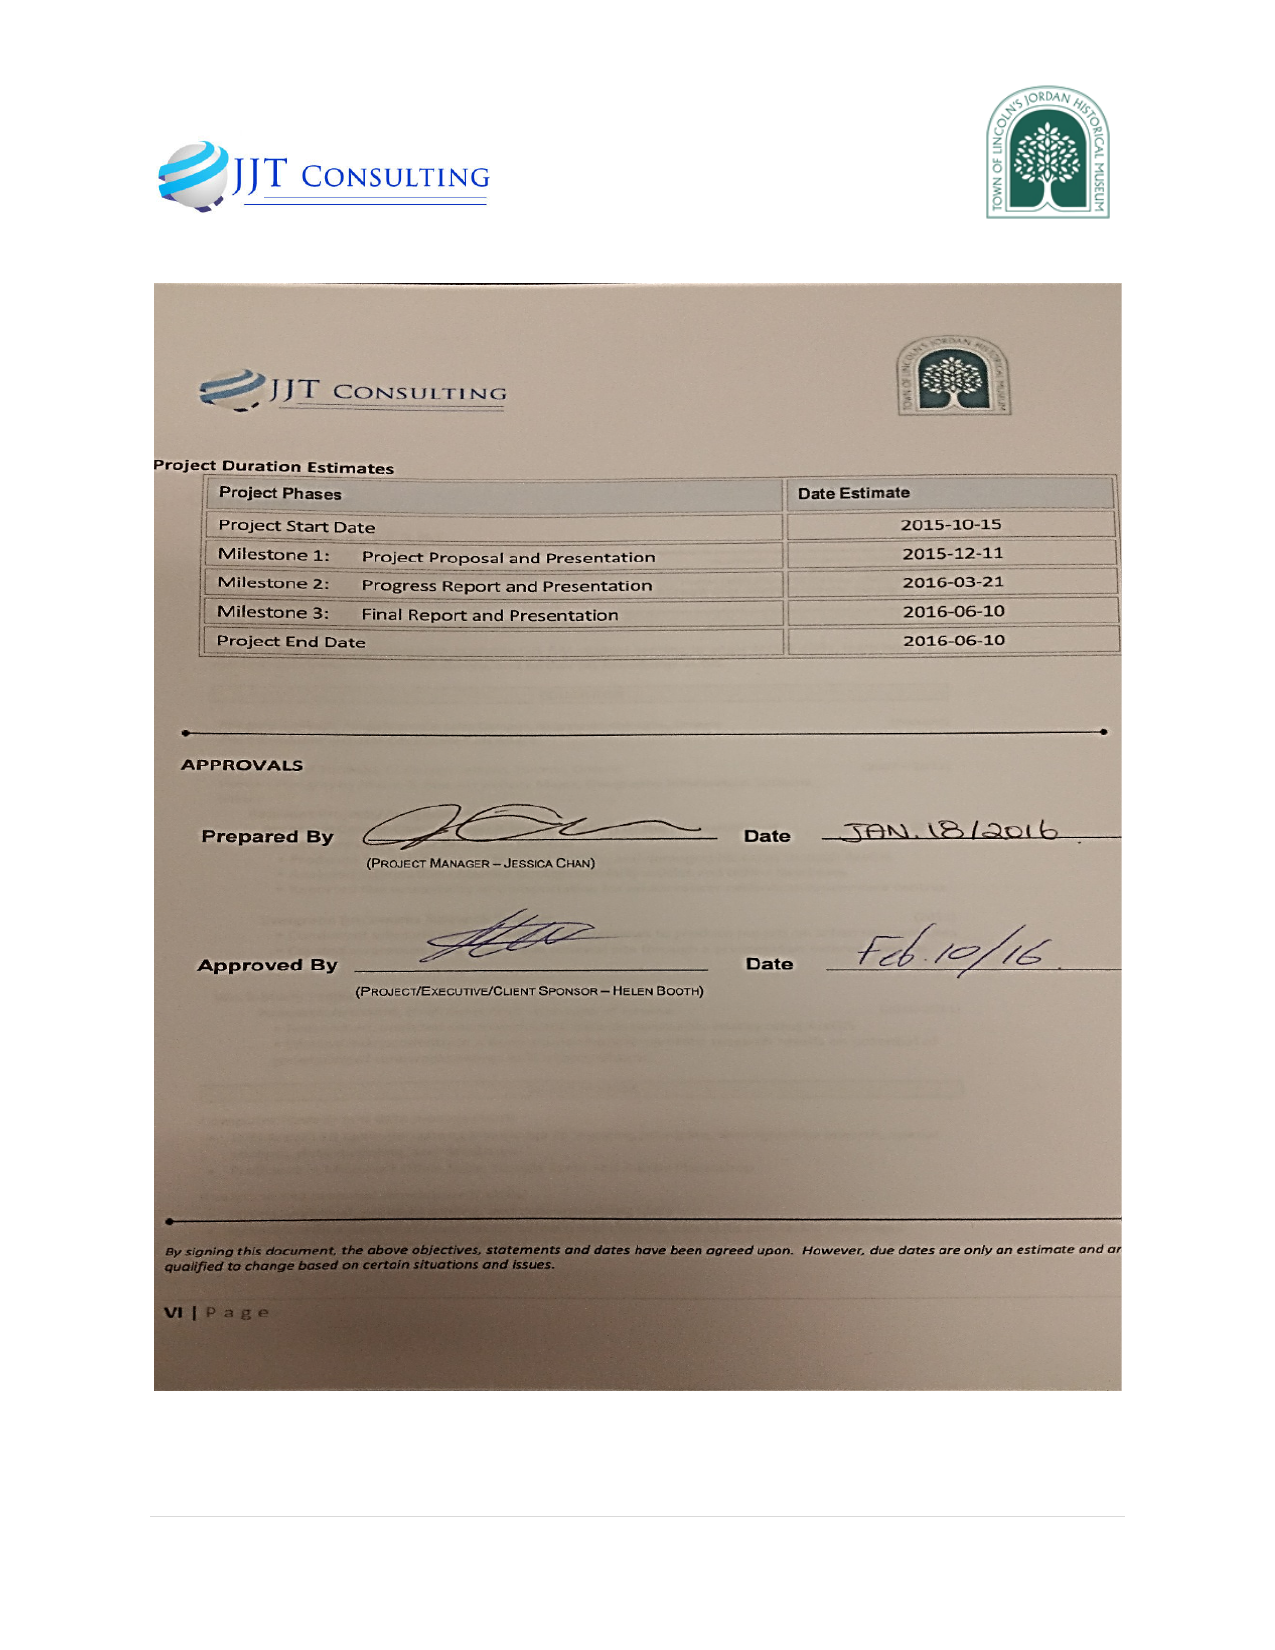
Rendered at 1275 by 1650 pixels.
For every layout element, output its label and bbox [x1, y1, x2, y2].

picture [155, 283, 1121, 1391]
picture [150, 130, 504, 228]
